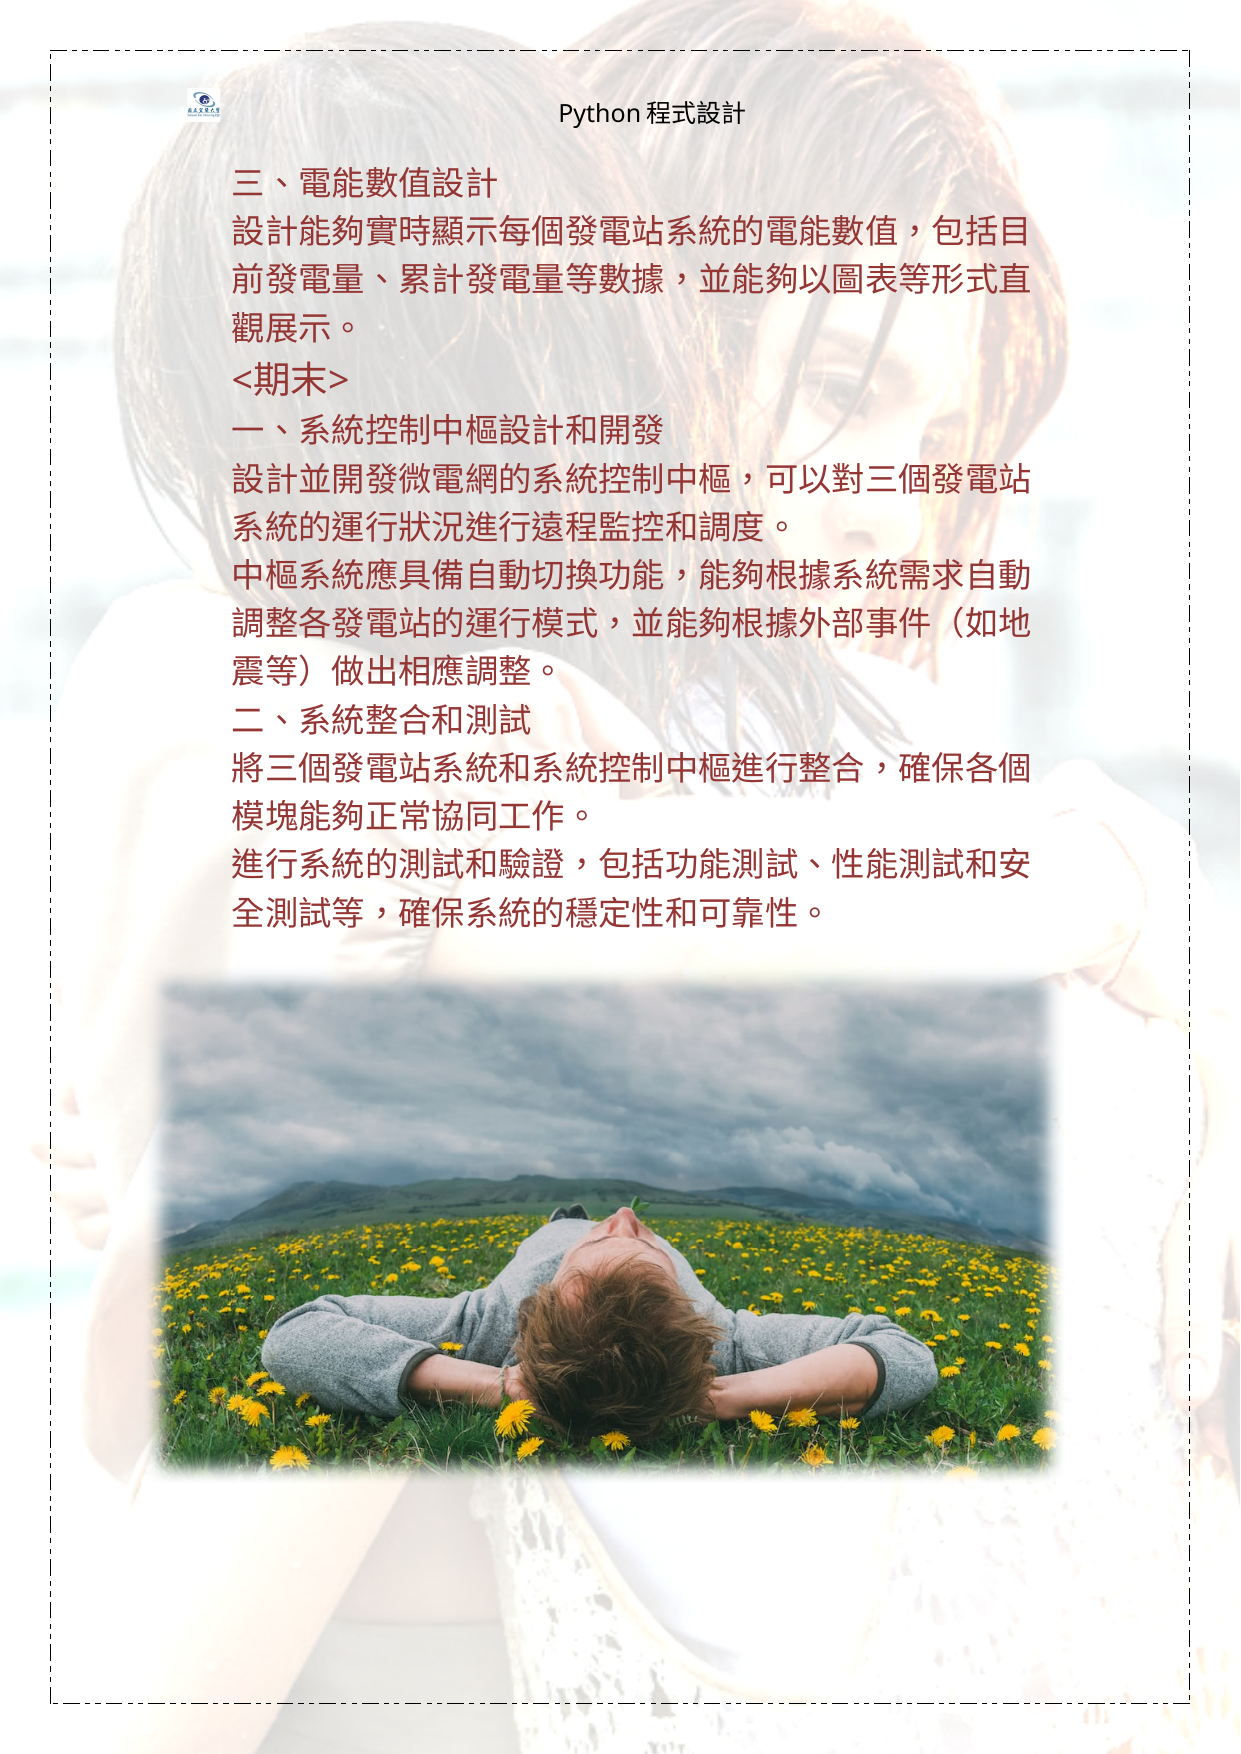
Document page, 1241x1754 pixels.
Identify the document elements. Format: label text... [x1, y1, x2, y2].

text 設計能夠實時顯示每個發電站系統的電能數值，包括目前發電量、累計發電量等數據，並能夠以圖表等形式直觀展示。 [231, 205, 1053, 350]
text 中樞系統應具備自動切換功能，能夠根據系統需求自動調整各發電站的運行模式，並能夠根據外部事件（如地震等）做出相應調整。 [231, 549, 1053, 693]
text 將三個發電站系統和系統控制中樞進行整合，確保各個模塊能夠正常協同工作。 [231, 742, 1053, 838]
text <期末> [231, 350, 1053, 404]
text 設計並開發微電網的系統控制中樞，可以對三個發電站系統的運行狀況進行遠程監控和調度。 [231, 452, 1053, 549]
picture [172, 994, 1037, 1456]
text 一、系統控制中樞設計和開發 [231, 404, 1053, 452]
text 二、系統整合和測試 [231, 693, 1053, 742]
text 進行系統的測試和驗證，包括功能測試、性能測試和安全測試等，確保系統的穩定性和可靠性。 [231, 838, 1053, 935]
text 三、電能數值設計 [231, 157, 1053, 205]
